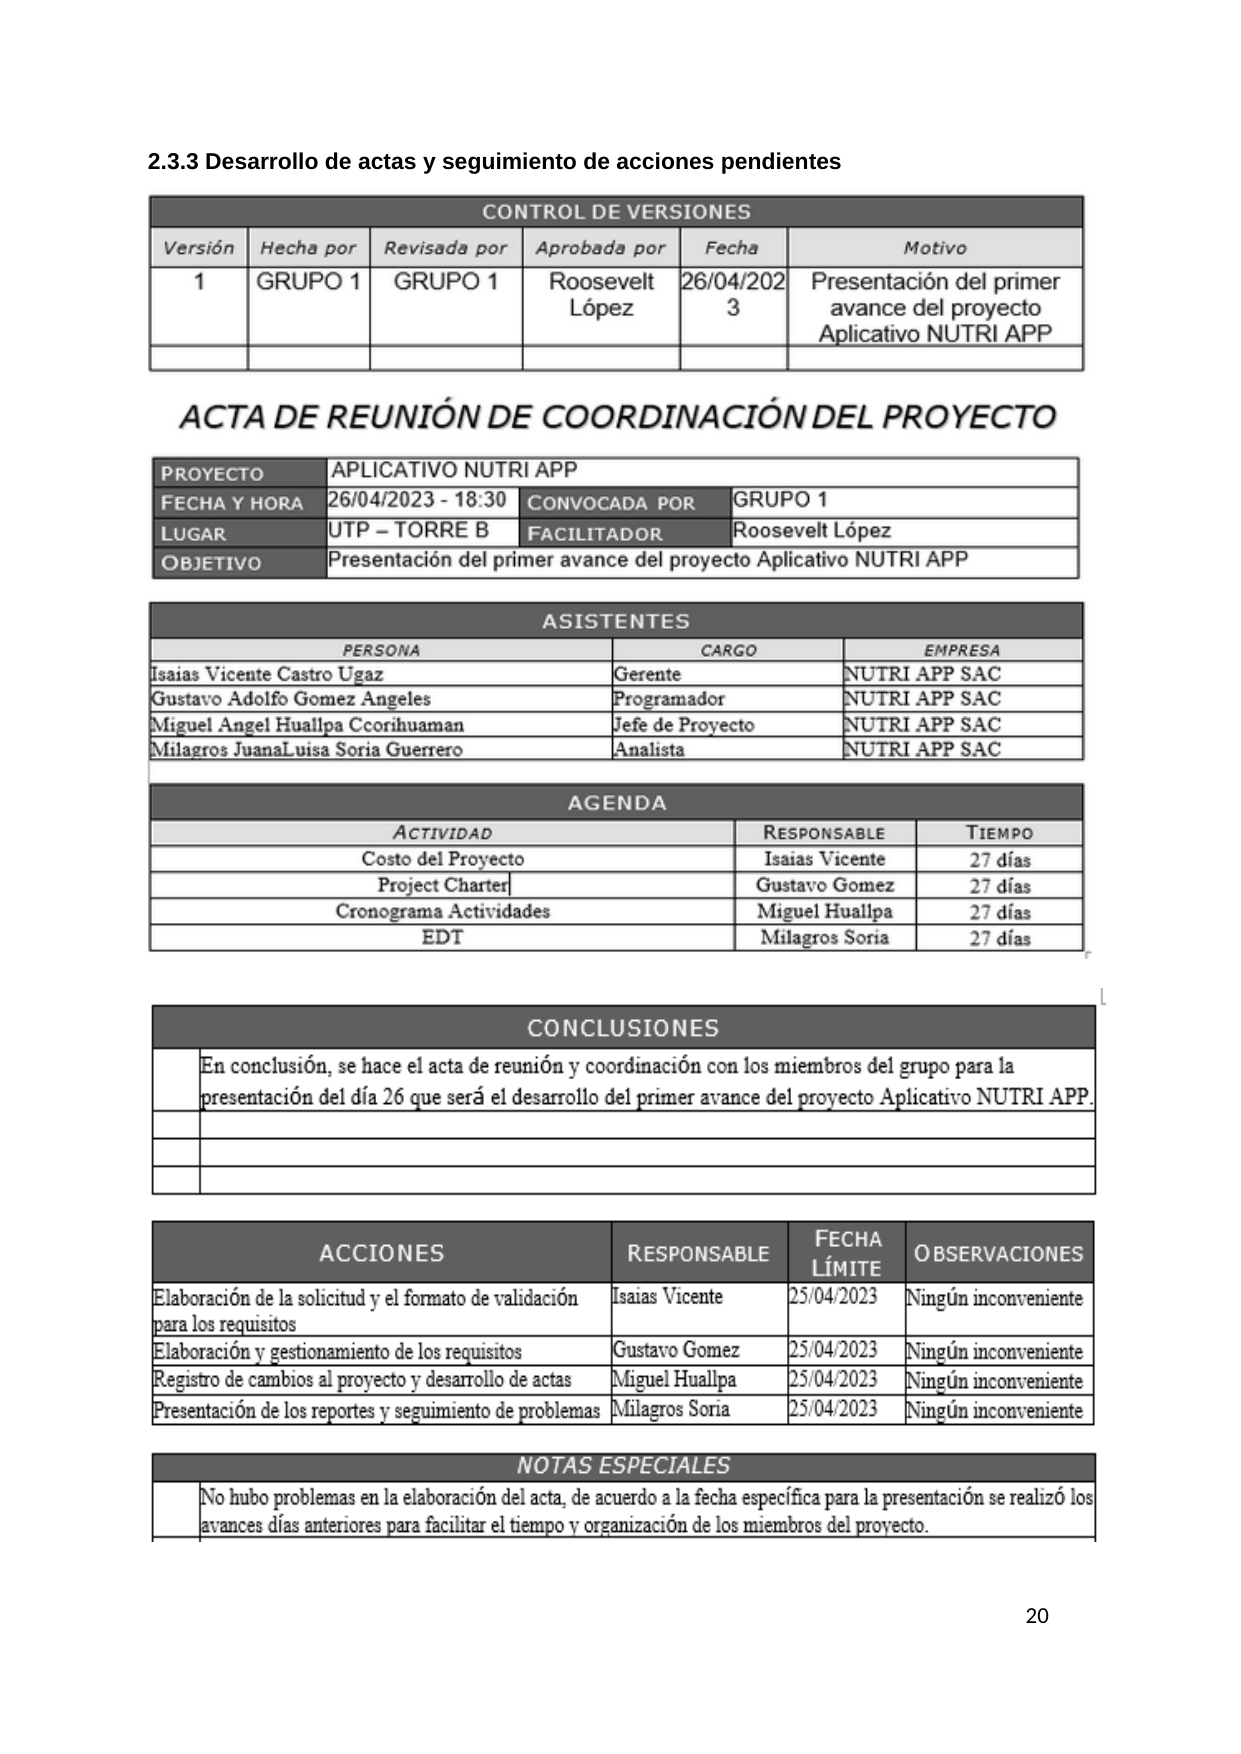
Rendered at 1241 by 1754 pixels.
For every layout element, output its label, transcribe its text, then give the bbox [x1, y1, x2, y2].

picture [147, 187, 1092, 959]
picture [147, 988, 1107, 1542]
subtitle 2.3.3 Desarrollo de actas y seguimiento de acciones pendientes [148, 148, 1048, 174]
